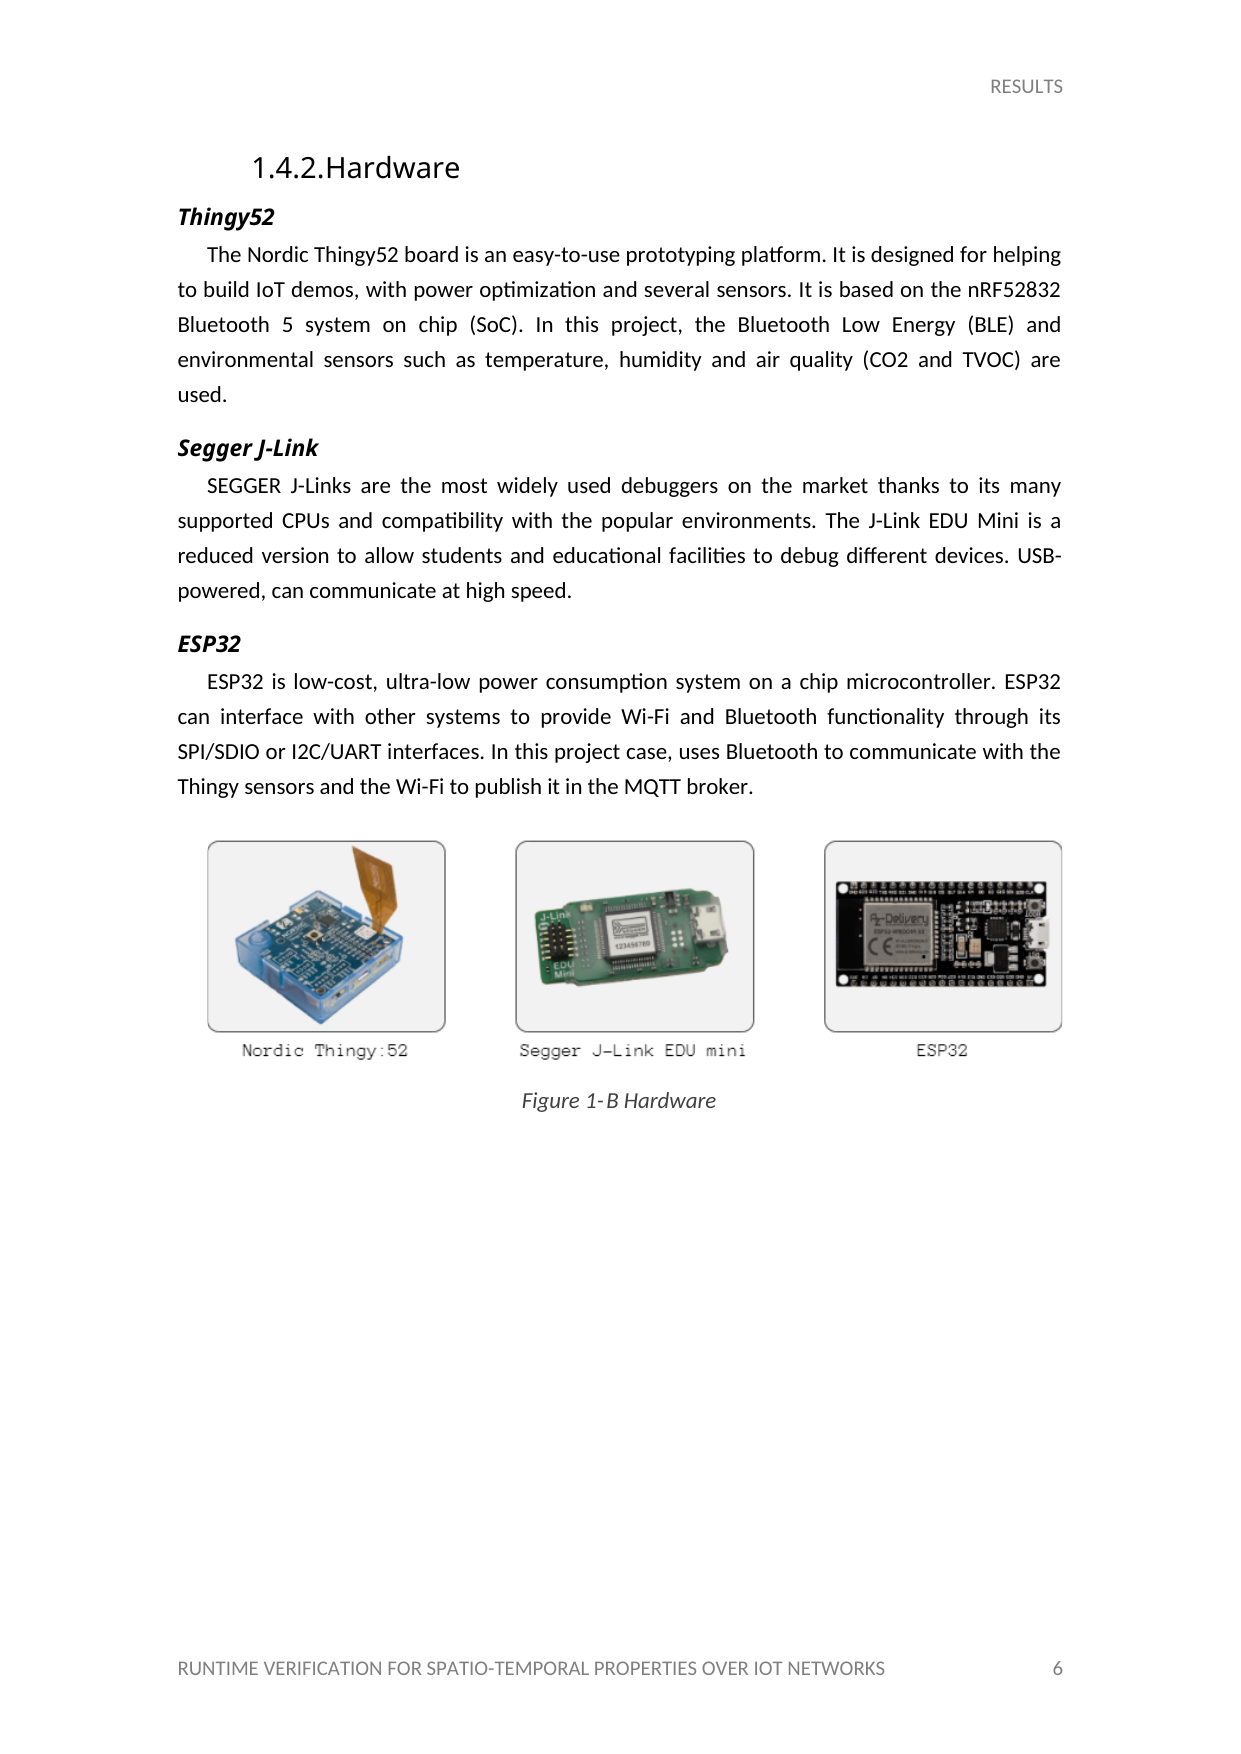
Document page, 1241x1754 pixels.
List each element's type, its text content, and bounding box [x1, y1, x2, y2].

text ESP32 is low-cost, ultra-low power consumption system on a chip microcontroller. ESP32 can interface with other systems to provide Wi-Fi and Bluetooth functionality through its SPI/SDIO or I2C/UART interfaces. In this project case, uses Bluetooth to communicate with the Thingy sensors and the Wi-Fi to publish it in the MQTT broker. [177, 667, 1063, 800]
subtitle Hardware [251, 148, 1063, 187]
subtitle ESP32 [177, 628, 1063, 659]
subtitle Segger J-Link [177, 432, 1063, 463]
picture [207, 823, 1063, 1080]
subtitle Thingy52 [177, 201, 1063, 233]
text SEGGER J-Links are the most widely used debuggers on the market thanks to its many supported CPUs and compatibility with the popular environments. The J-Link EDU Mini is a reduced version to allow students and educational facilities to debug different devices. USB-powered, can communicate at high speed. [177, 471, 1063, 604]
text Figure 1-B Hardware [177, 1086, 1063, 1114]
text The Nordic Thingy52 board is an easy-to-use prototyping platform. It is designed for helping to build IoT demos, with power optimization and several sensors. It is based on the nRF52832 Bluetooth 5 system on chip (SoC). In this project, the Bluetooth Low Energy (BLE) and environmental sensors such as temperature, humidity and air quality (CO2 and TVOC) are used. [177, 240, 1063, 408]
